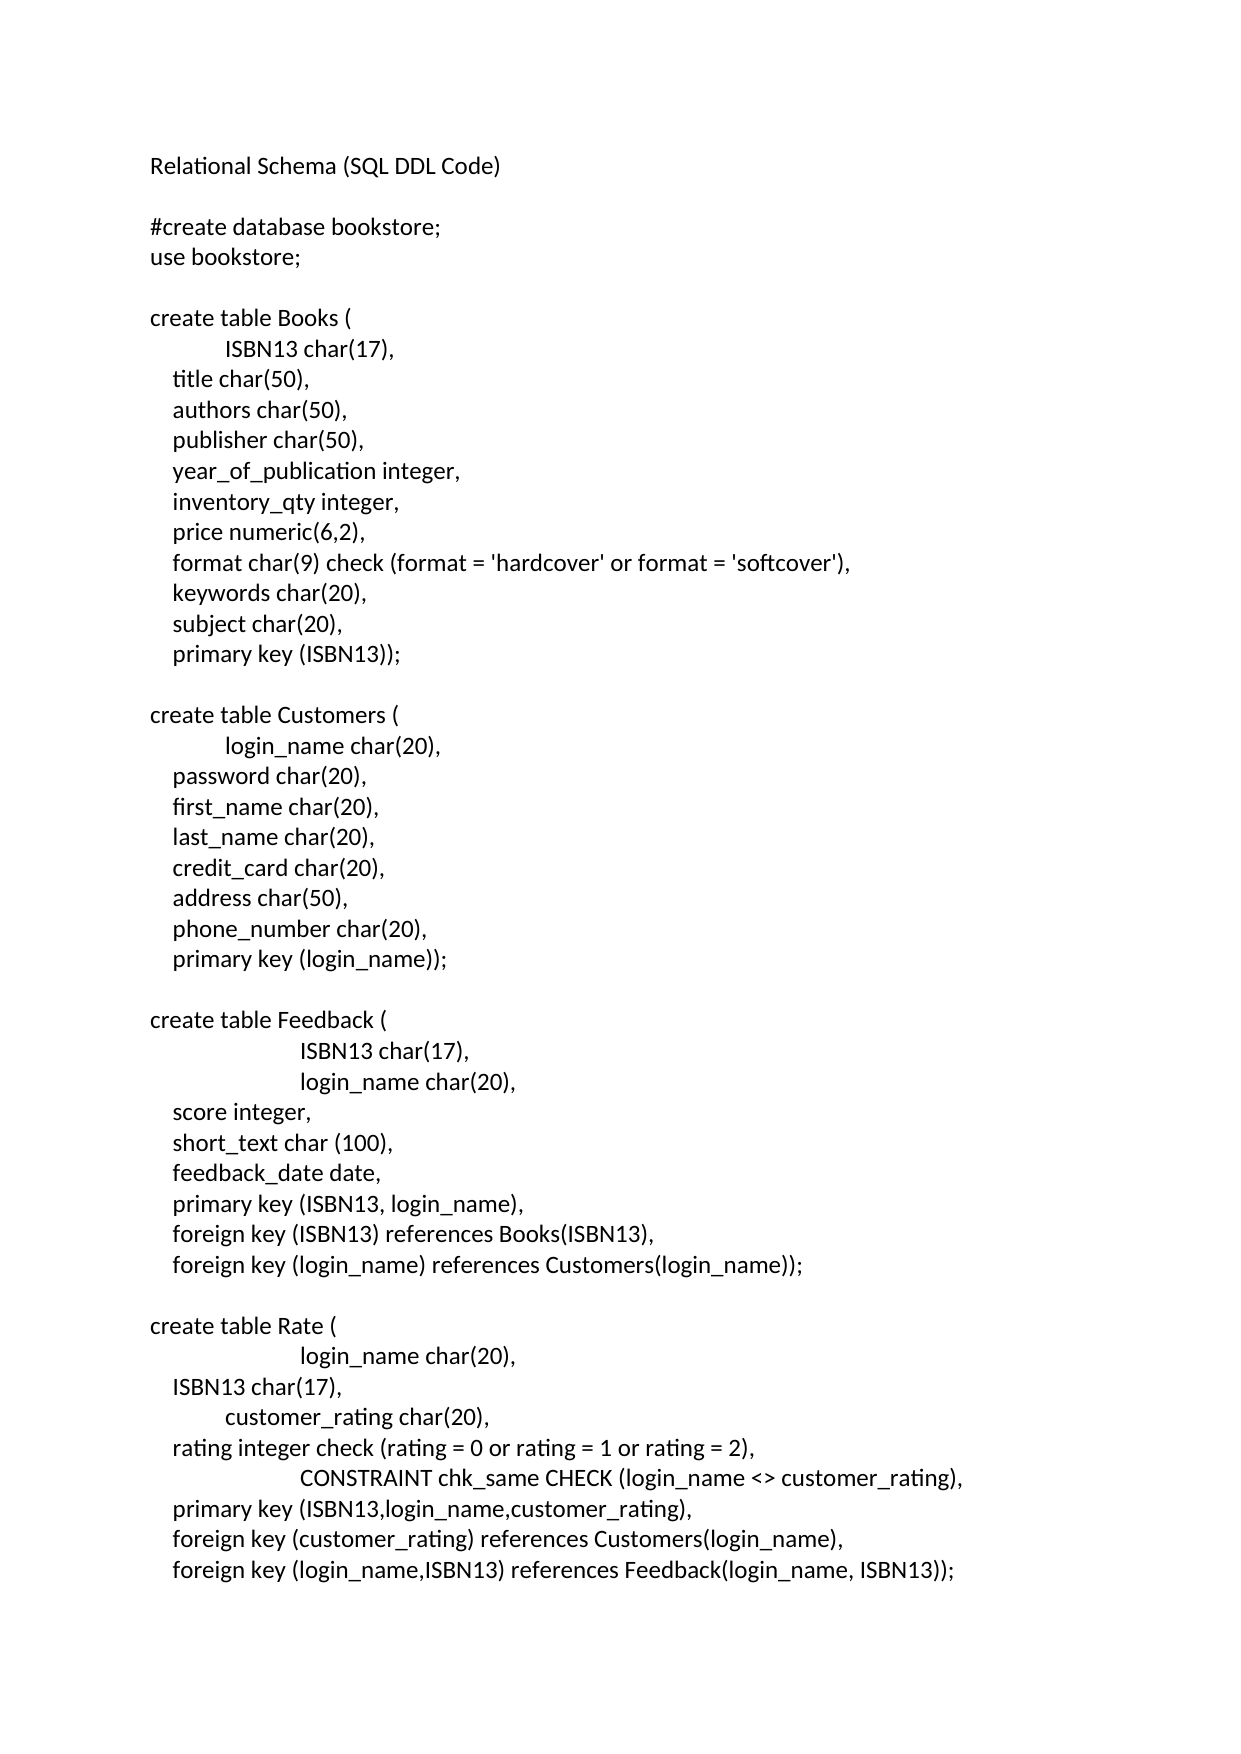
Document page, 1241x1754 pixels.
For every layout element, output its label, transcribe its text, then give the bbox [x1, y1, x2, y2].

text short_text char (100), [150, 1127, 1090, 1157]
text subject char(20), [150, 608, 1090, 638]
text primary key (ISBN13)); [150, 638, 1090, 669]
text create table Rate ( [150, 1310, 1090, 1340]
text publisher char(50), [150, 425, 1090, 455]
text login_name char(20), [150, 730, 1090, 760]
text year_of_publication integer, [150, 455, 1090, 486]
text inventory_qty integer, [150, 486, 1090, 516]
text foreign key (ISBN13) references Books(ISBN13), [150, 1218, 1090, 1249]
text format char(9) check (format = 'hardcover' or format = 'softcover'), [150, 547, 1090, 577]
text primary key (ISBN13,login_name,customer_rating), [150, 1493, 1090, 1523]
text create table Books ( [150, 303, 1090, 333]
text price numeric(6,2), [150, 516, 1090, 547]
text primary key (login_name)); [150, 943, 1090, 974]
text Relational Schema (SQL DDL Code) [150, 150, 1090, 181]
text CONSTRAINT chk_same CHECK (login_name <> customer_rating), [150, 1462, 1090, 1493]
text foreign key (login_name,ISBN13) references Feedback(login_name, ISBN13)); [150, 1554, 1090, 1584]
text rating integer check (rating = 0 or rating = 1 or rating = 2), [150, 1432, 1090, 1462]
text keywords char(20), [150, 577, 1090, 608]
text title char(50), [150, 364, 1090, 394]
text last_name char(20), [150, 821, 1090, 852]
text foreign key (login_name) references Customers(login_name)); [150, 1249, 1090, 1279]
text address char(50), [150, 882, 1090, 913]
text credit_card char(20), [150, 852, 1090, 882]
text use bookstore; [150, 242, 1090, 272]
text authors char(50), [150, 394, 1090, 425]
text password char(20), [150, 760, 1090, 791]
text first_name char(20), [150, 791, 1090, 821]
text score integer, [150, 1096, 1090, 1127]
text phone_number char(20), [150, 913, 1090, 943]
text #create database bookstore; [150, 211, 1090, 242]
text login_name char(20), [150, 1066, 1090, 1096]
text customer_rating char(20), [150, 1401, 1090, 1432]
text create table Feedback ( [150, 1004, 1090, 1035]
text foreign key (customer_rating) references Customers(login_name), [150, 1523, 1090, 1554]
text primary key (ISBN13, login_name), [150, 1188, 1090, 1218]
text ISBN13 char(17), [150, 1035, 1090, 1066]
text feedback_date date, [150, 1157, 1090, 1188]
text ISBN13 char(17), [150, 333, 1090, 364]
text create table Customers ( [150, 699, 1090, 730]
text ISBN13 char(17), [150, 1371, 1090, 1401]
text login_name char(20), [150, 1340, 1090, 1371]
